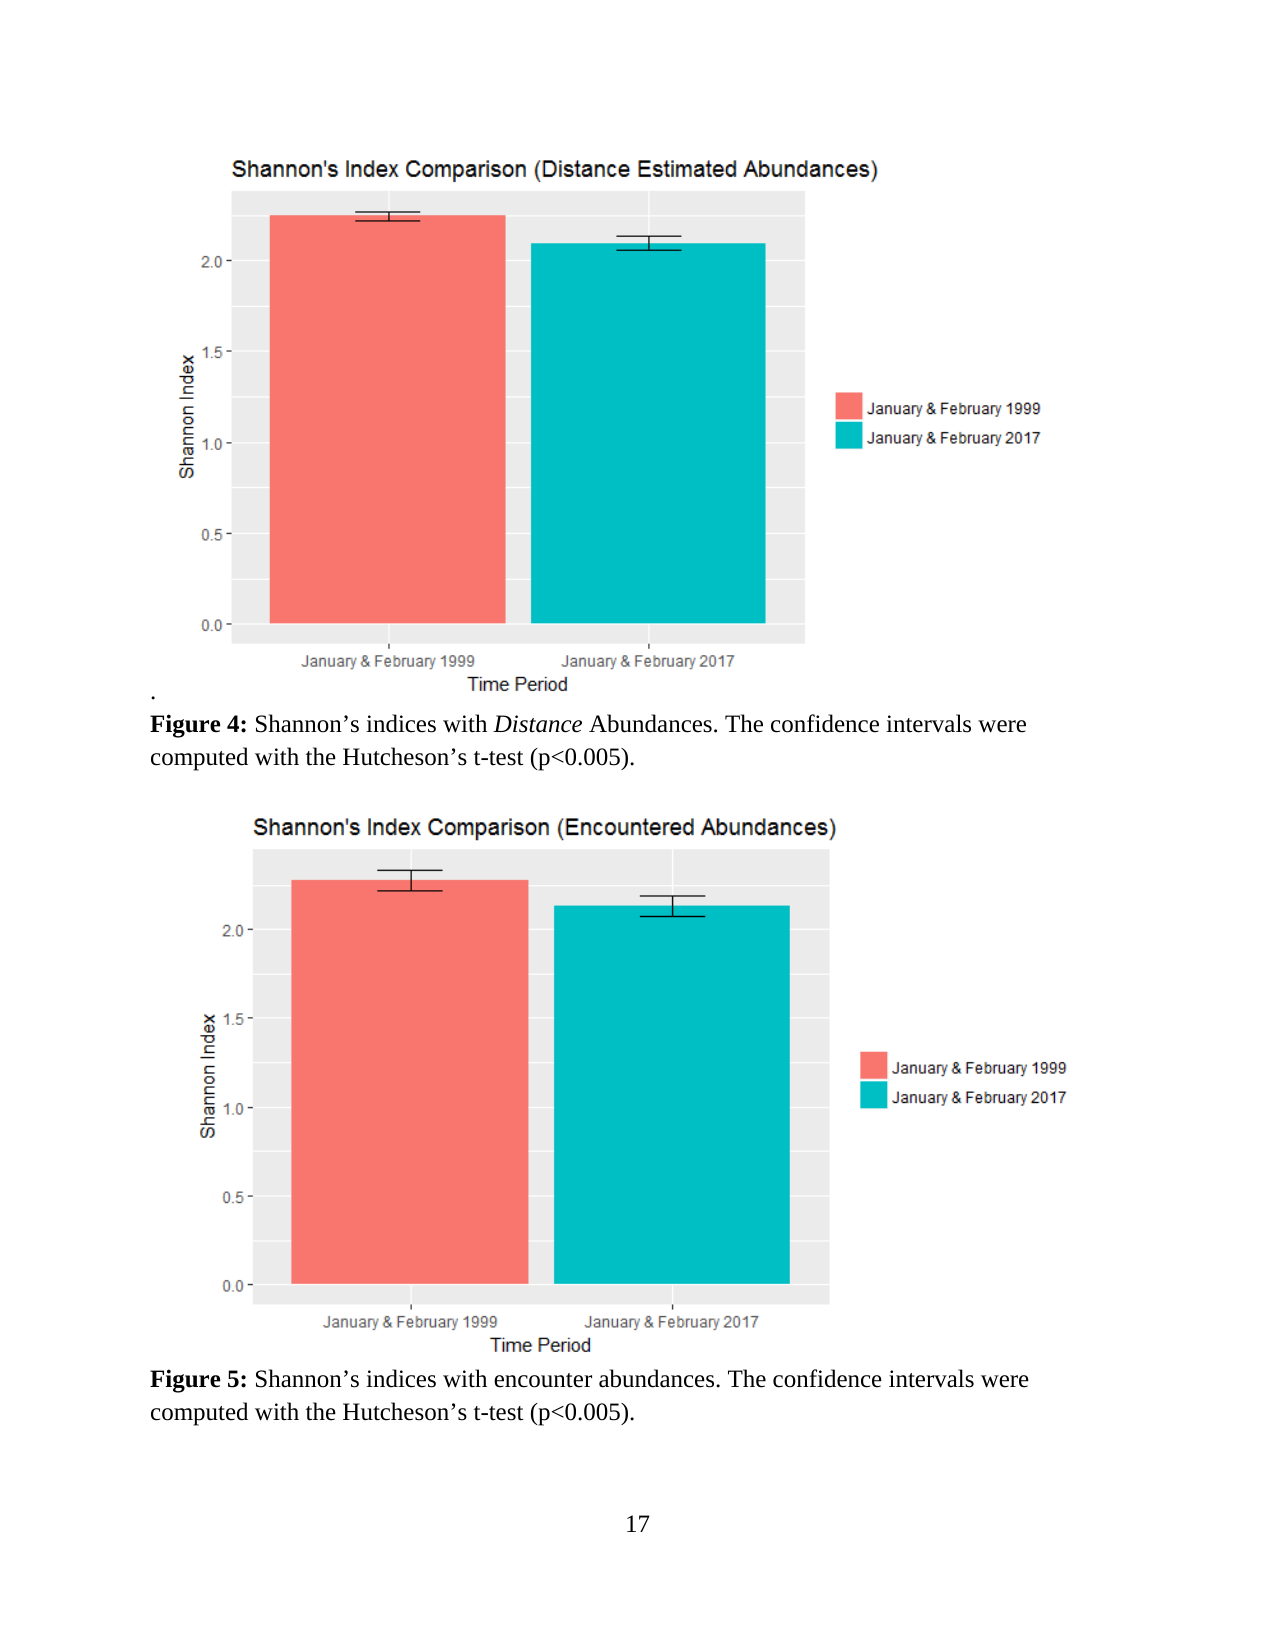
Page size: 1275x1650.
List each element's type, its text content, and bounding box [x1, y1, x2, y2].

picture [189, 807, 1086, 1361]
text Figure 4: Shannon’s indices with Distance Abundances. The confidence intervals were computed with the Hutcheson’s t-test (p<0.005). [150, 709, 1125, 771]
text Figure 5: Shannon’s indices with encounter abundances. The confidence intervals were computed with the Hutcheson’s t-test (p<0.005). [150, 1364, 1125, 1426]
picture [168, 150, 1060, 700]
